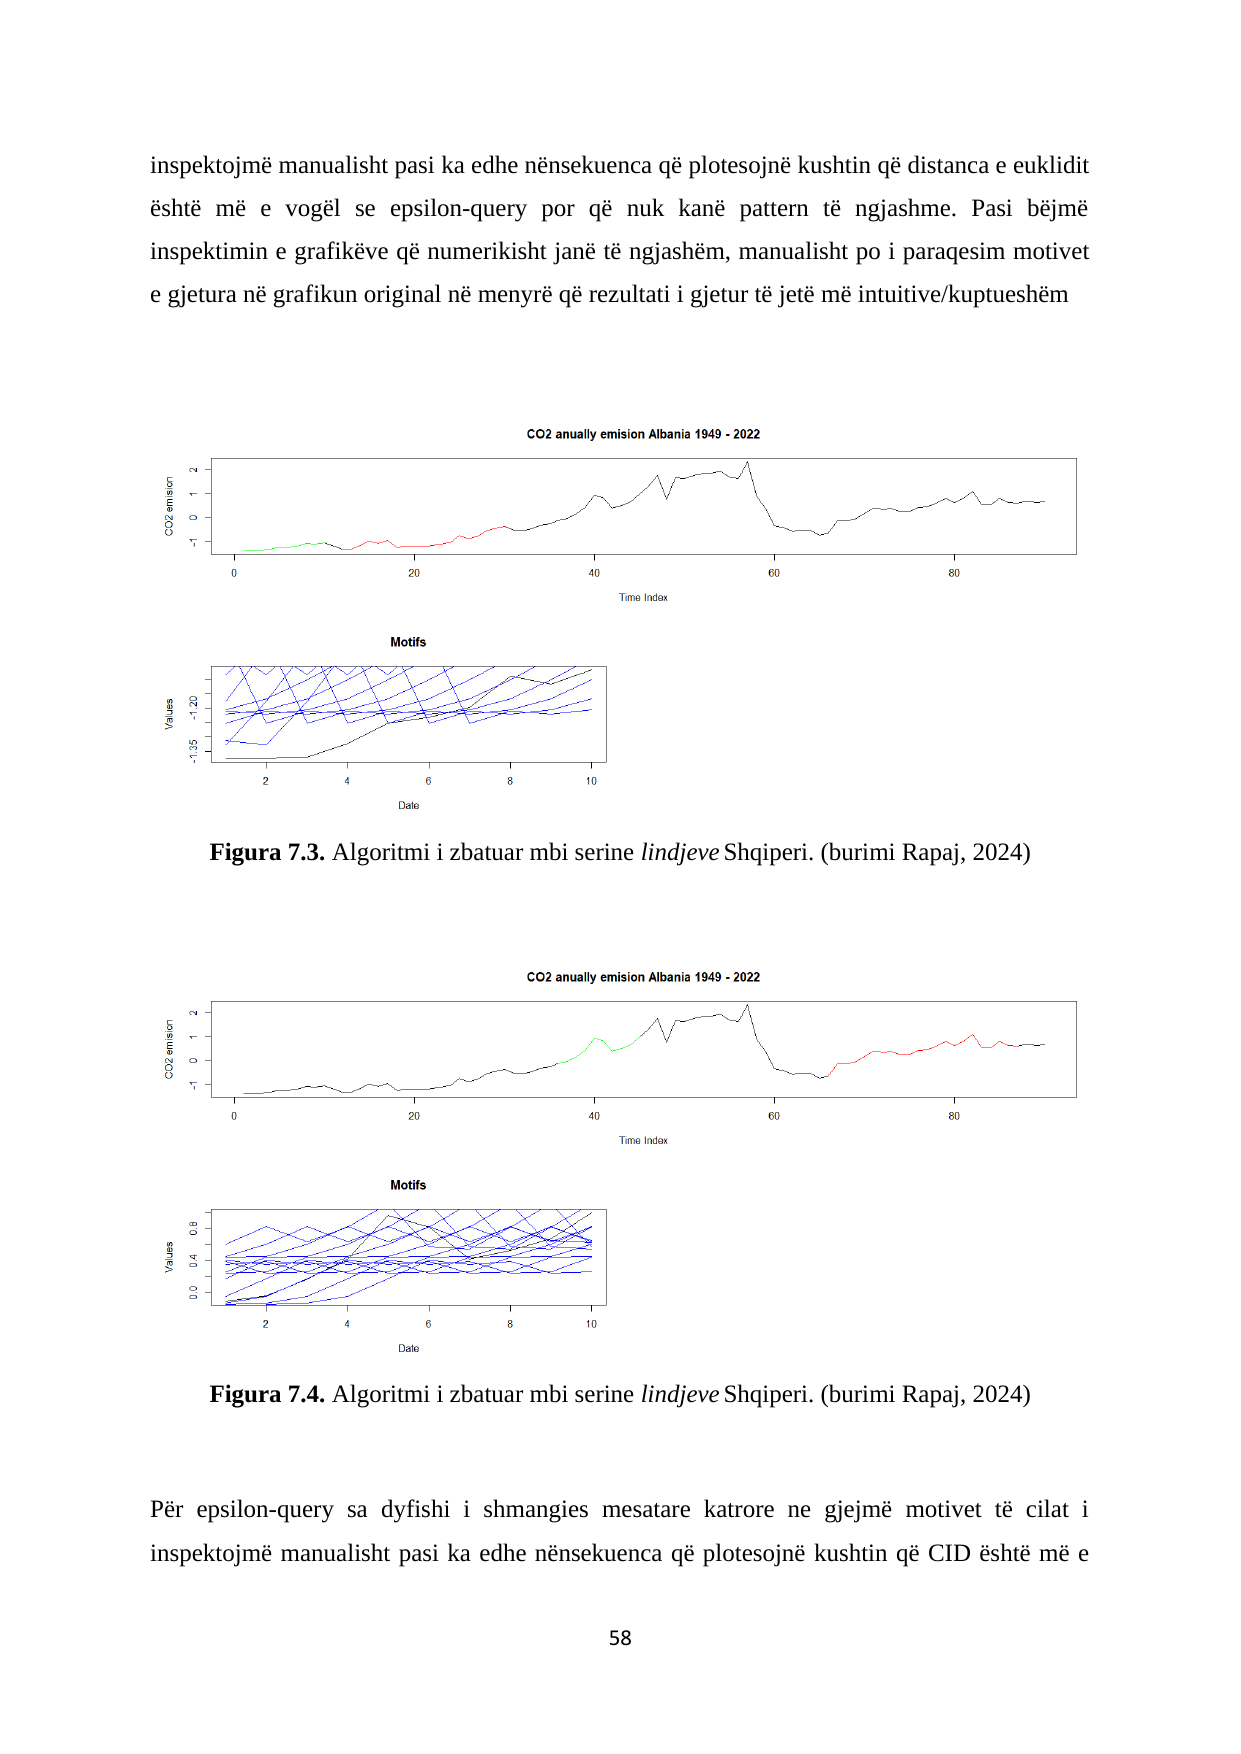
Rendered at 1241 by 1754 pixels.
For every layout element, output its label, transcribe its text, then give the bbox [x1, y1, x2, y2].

text Figura 7.4. Algoritmi i zbatuar mbi serine lindjeve Shqiperi. (burimi Rapaj, 2024) [150, 1379, 1090, 1408]
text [150, 150, 1090, 308]
picture [161, 951, 1091, 1367]
table_header [150, 409, 1090, 837]
picture [161, 408, 1091, 824]
text Figura 7.3. Algoritmi i zbatuar mbi serine lindjeve Shqiperi. (burimi Rapaj, 2024) [150, 837, 1090, 865]
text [150, 1494, 1090, 1566]
table_header [150, 952, 1090, 1379]
